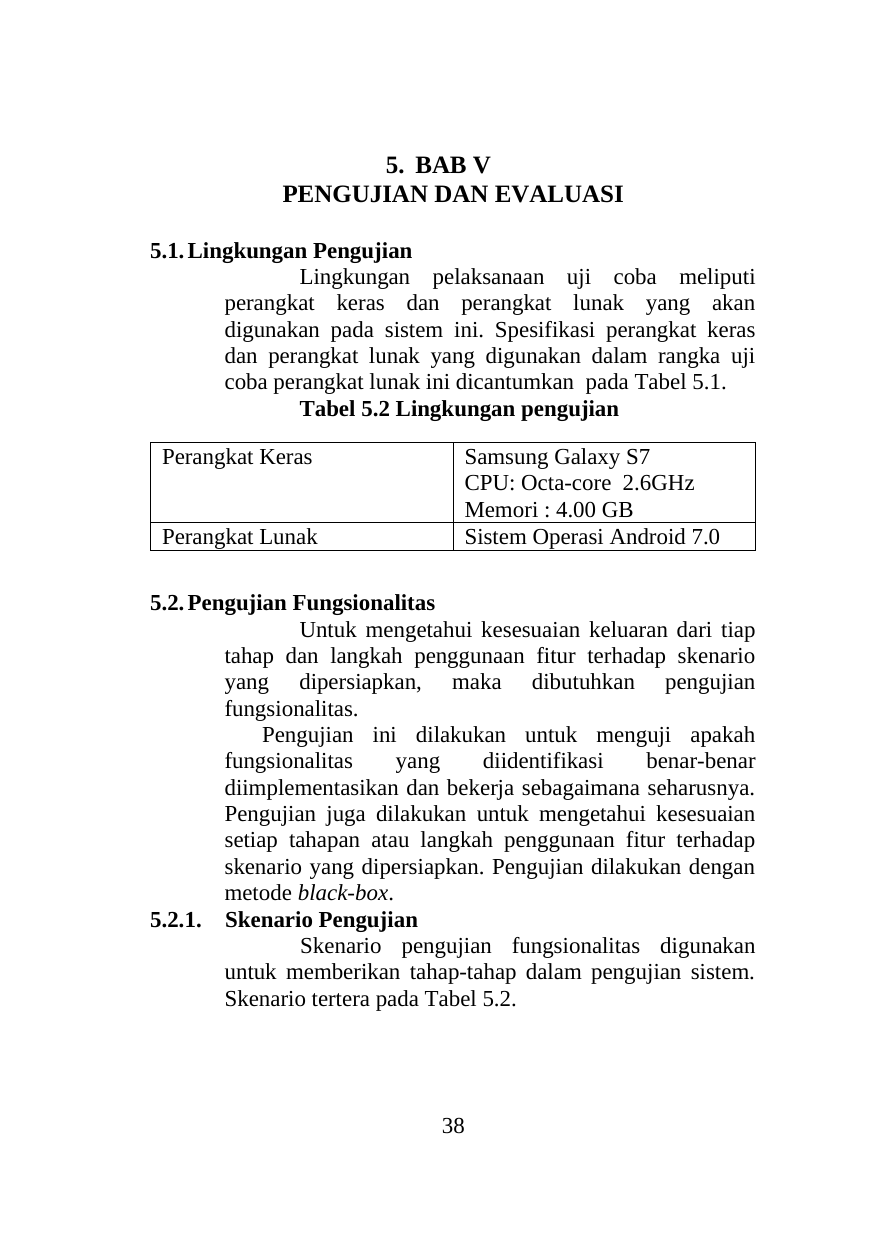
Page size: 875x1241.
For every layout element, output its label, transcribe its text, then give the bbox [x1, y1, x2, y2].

text Skenario pengujian fungsionalitas digunakan untuk memberikan tahap-tahap dalam pengujian sistem. Skenario tertera pada Tabel 5.2. [224, 932, 756, 1011]
table_header Samsung Galaxy S7 CPU: Octa-core 2.6GHz Memori : 4.00 GB [454, 443, 755, 522]
table_cell Perangkat Lunak [151, 523, 453, 549]
text Pengujian ini dilakukan untuk menguji apakah fungsionalitas yang diidentifikasi benar-benar diimplementasikan dan bekerja sebagaimana seharusnya. Pengujian juga dilakukan untuk mengetahui kesesuaian setiap tahapan atau langkah penggunaan fitur terhadap skenario yang dipersiapkan. Pengujian dilakukan dengan metode black-box. [224, 721, 756, 906]
subtitle BAB V PENGUJIAN DAN EVALUASI [120, 150, 756, 207]
subtitle Skenario Pengujian [150, 906, 756, 932]
table_cell Sistem Operasi Android 7.0 [454, 523, 755, 549]
text Untuk mengetahui kesesuaian keluaran dari tiap tahap dan langkah penggunaan fitur terhadap skenario yang dipersiapkan, maka dibutuhkan pengujian fungsionalitas. [224, 616, 756, 721]
subtitle Lingkungan Pengujian [150, 237, 756, 263]
table_header Perangkat Keras [151, 443, 453, 522]
subtitle Pengujian Fungsionalitas [150, 589, 756, 616]
text Lingkungan pelaksanaan uji coba meliputi perangkat keras dan perangkat lunak yang akan digunakan pada sistem ini. Spesifikasi perangkat keras dan perangkat lunak yang digunakan dalam rangka uji coba perangkat lunak ini dicantumkan pada Tabel 5.1. [224, 263, 756, 395]
